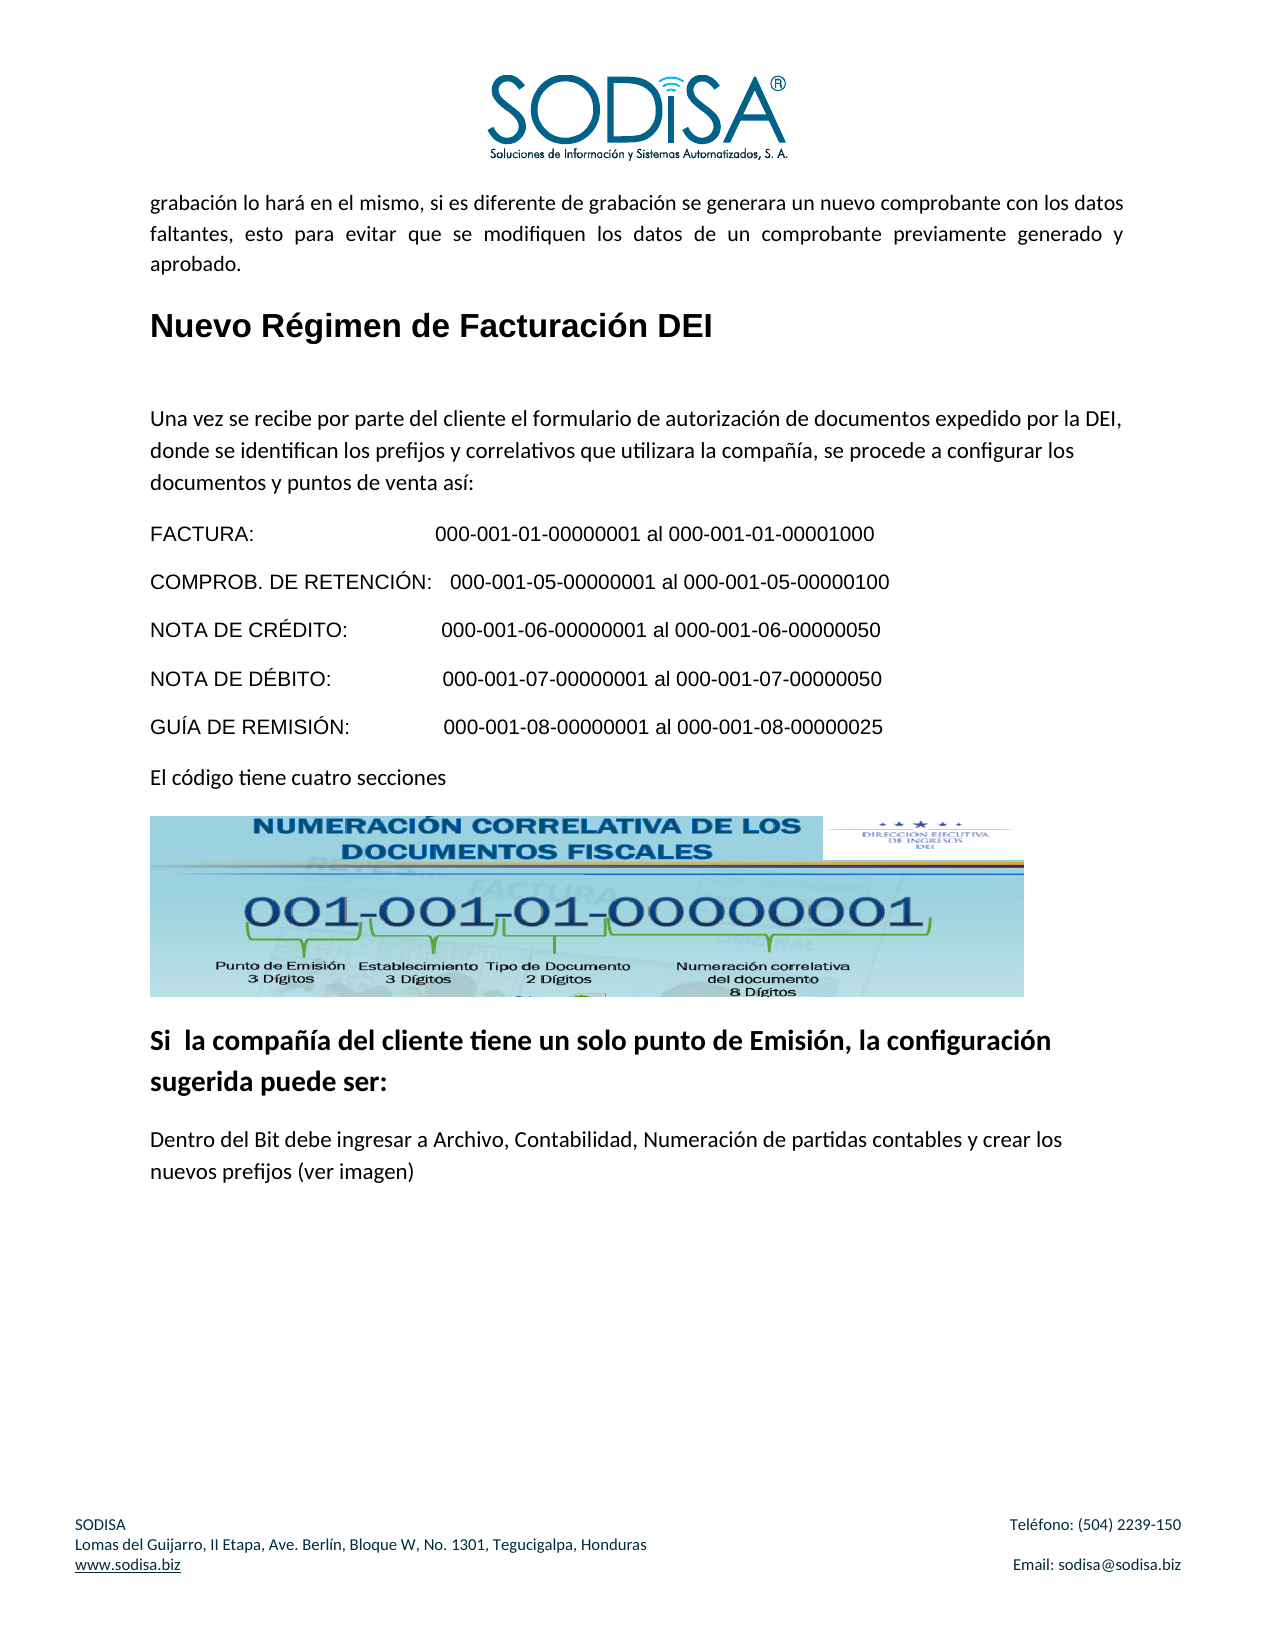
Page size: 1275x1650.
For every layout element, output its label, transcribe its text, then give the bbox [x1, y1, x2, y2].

text El código tiene cuatro secciones [150, 763, 1125, 791]
text Dentro del Bit debe ingresar a Archivo, Contabilidad, Numeración de partidas contables y crear los nuevos prefijos (ver imagen) [150, 1125, 1125, 1185]
text NOTA DE CRÉDITO: 000-001-06-00000001 al 000-001-06-00000050 [150, 618, 1125, 642]
text Si la compañía del cliente tiene un solo punto de Emisión, la configuración sugerida puede ser: [150, 1022, 1125, 1099]
text GUÍA DE REMISIÓN: 000-001-08-00000001 al 000-001-08-00000025 [150, 715, 1125, 739]
subtitle Nuevo Régimen de Facturación DEI [150, 306, 1125, 345]
text NOTA DE DÉBITO: 000-001-07-00000001 al 000-001-07-00000050 [150, 666, 1125, 690]
text Una vez se recibe por parte del cliente el formulario de autorización de documentos expedido por la DEI, donde se identifican los prefijos y correlativos que utilizara la compañía, se procede a configurar los documentos y puntos de venta así: [150, 404, 1125, 496]
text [150, 189, 1125, 277]
text COMPROB. DE RETENCIÓN: 000-001-05-00000001 al 000-001-05-00000100 [150, 570, 1125, 594]
text FACTURA: 000-001-01-00000001 al 000-001-01-00001000 [150, 521, 1125, 545]
picture [150, 816, 1024, 997]
